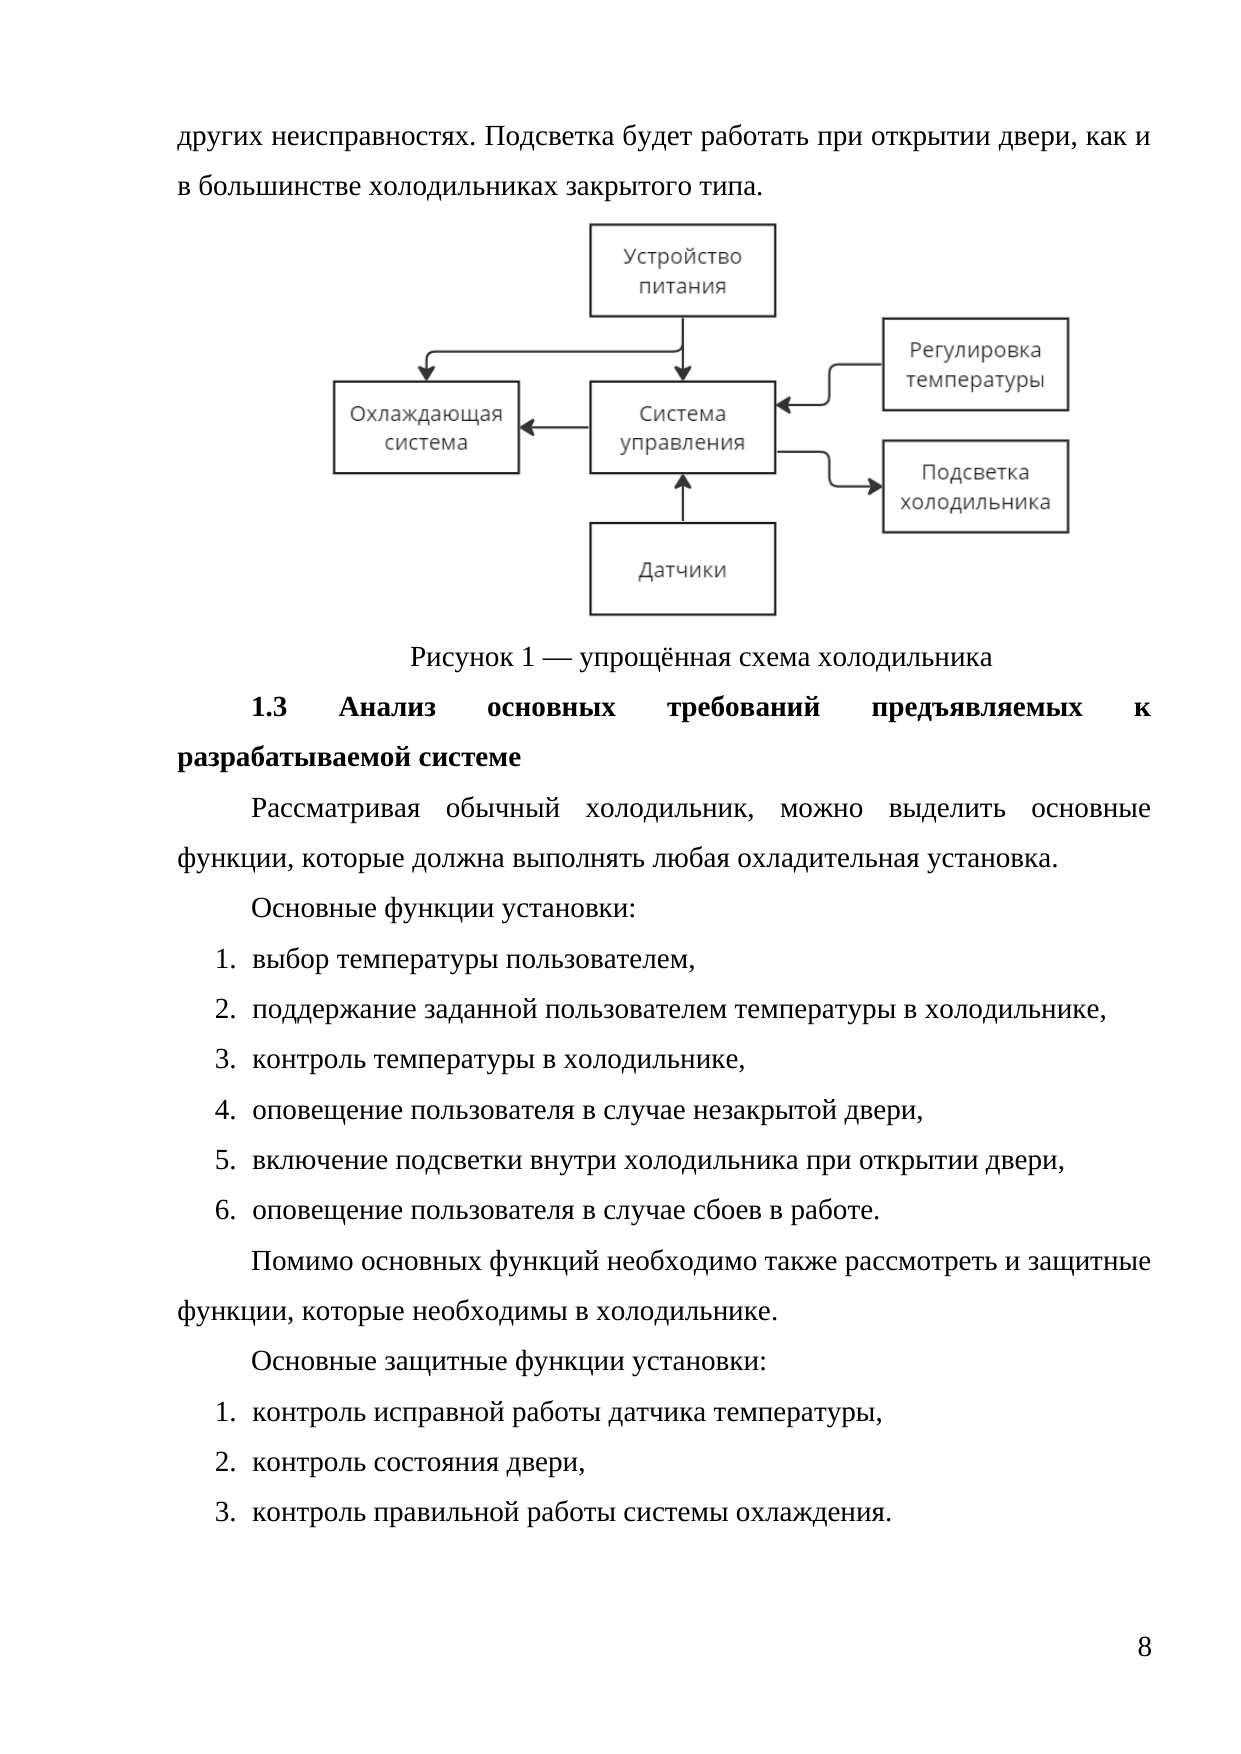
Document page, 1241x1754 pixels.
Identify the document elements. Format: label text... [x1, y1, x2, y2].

list выбор температуры пользователем, [214, 941, 1152, 974]
list включение подсветки внутри холодильника при открытии двери, [214, 1142, 1152, 1176]
list поддержание заданной пользователем температуры в холодильнике, [214, 991, 1152, 1025]
list контроль состояния двери, [214, 1444, 1152, 1477]
text Помимо основных функций необходимо также рассмотреть и защитные функции, которые необходимы в холодильнике. [177, 1243, 1152, 1327]
list оповещение пользователя в случае незакрытой двери, [214, 1092, 1152, 1125]
picture [327, 218, 1075, 623]
list контроль правильной работы системы охлаждения. [214, 1494, 1152, 1528]
list оповещение пользователя в случае сбоев в работе. [214, 1192, 1152, 1226]
text Основные функции установки: [177, 891, 1152, 924]
text Рисунок 1 — упрощённая схема холодильника [177, 639, 1152, 672]
list контроль исправной работы датчика температуры, [214, 1394, 1152, 1427]
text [177, 118, 1152, 202]
text Основные защитные функции установки: [177, 1343, 1152, 1377]
list контроль температуры в холодильнике, [214, 1041, 1152, 1075]
text Рассматривая обычный холодильник, можно выделить основные функции, которые должна выполнять любая охладительная установка. [177, 790, 1152, 874]
subtitle 1.3 Анализ основных требований предъявляемых к разрабатываемой системе [177, 689, 1152, 773]
